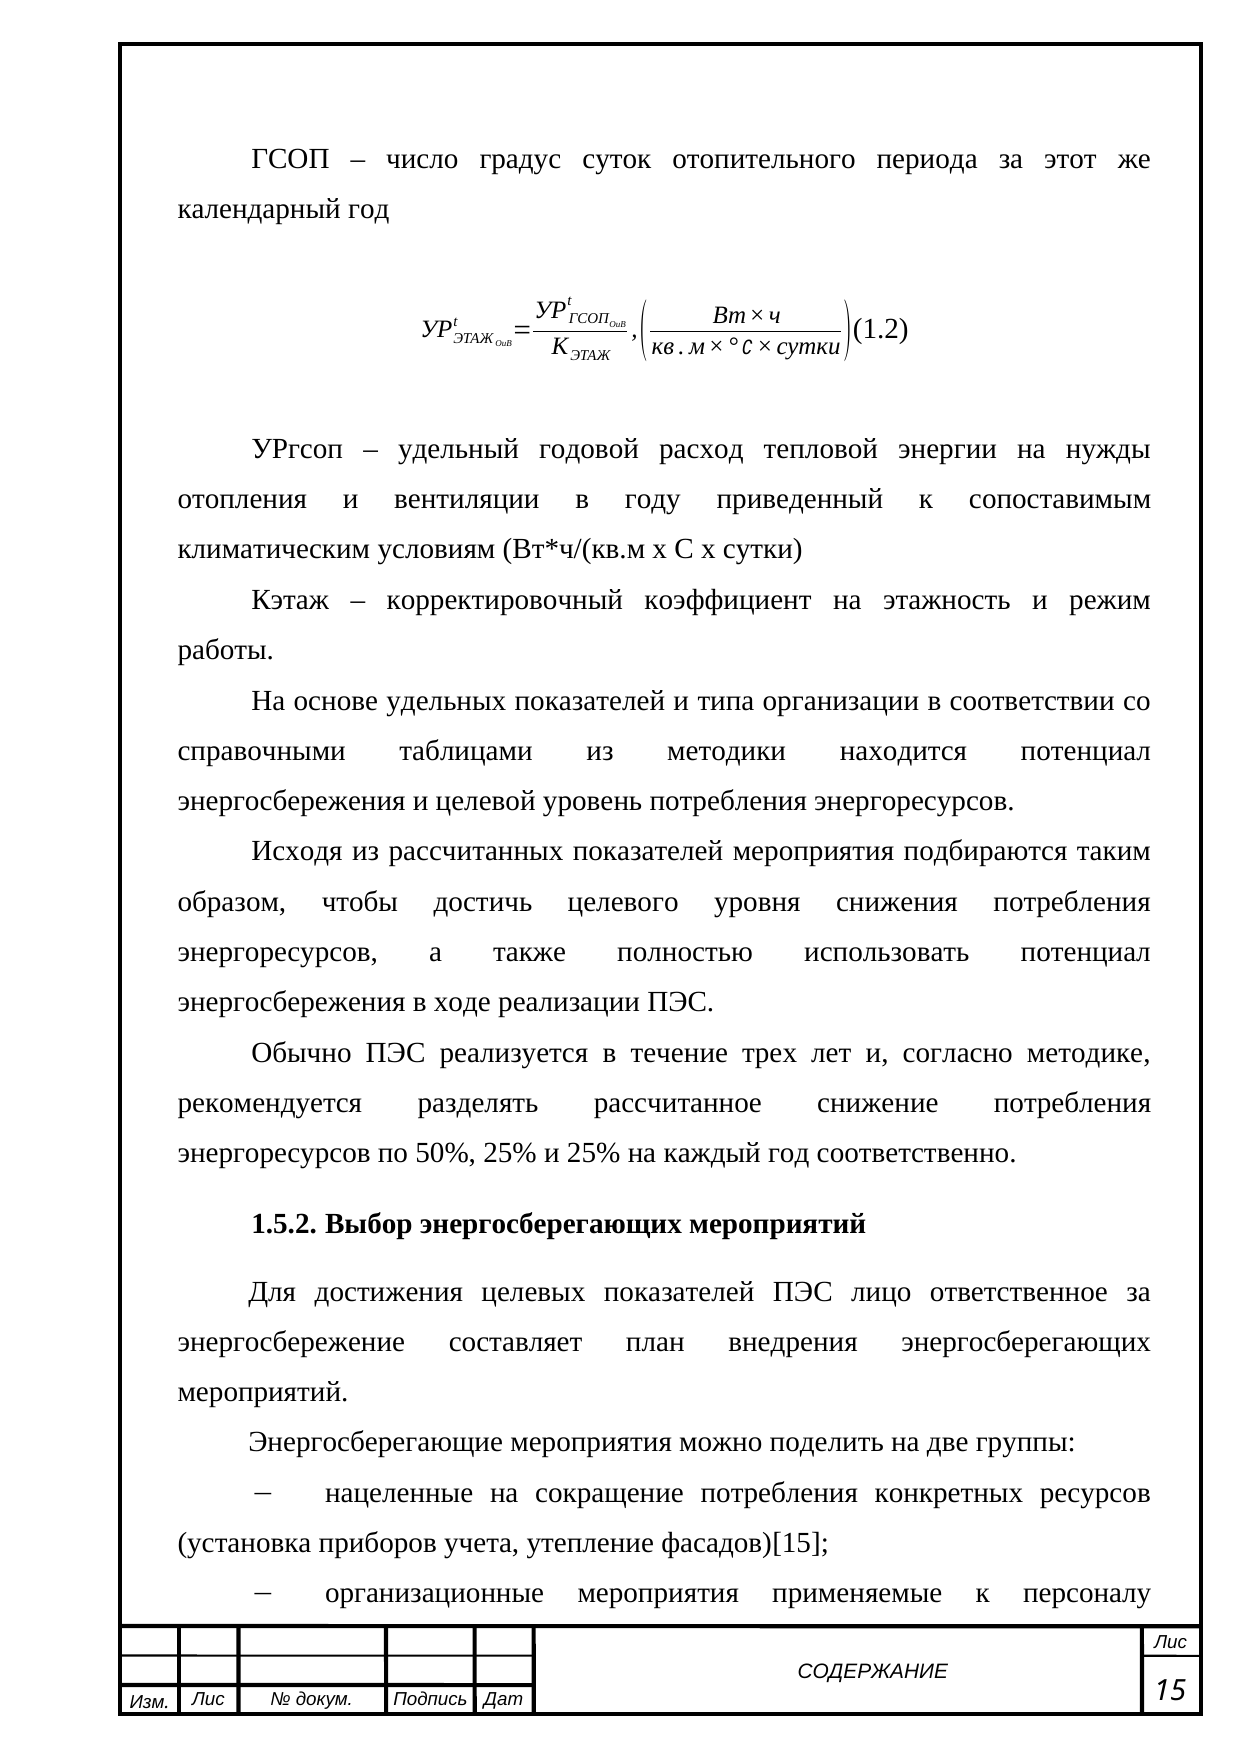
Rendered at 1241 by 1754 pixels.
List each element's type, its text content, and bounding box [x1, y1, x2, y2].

list нацеленные на сокращение потребления конкретных ресурсов (установка приборов учета, утепление фасадов)[15]; [177, 1475, 1152, 1559]
text УРгсоп – удельный годовой расход тепловой энергии на нужды отопления и вентиляции в году приведенный к сопоставимым климатическим условиям (Вт*ч/(кв.м х С х сутки) [177, 431, 1152, 565]
subtitle Выбор энергосберегающих мероприятий [177, 1207, 1152, 1240]
text Обычно ПЭС реализуется в течение трех лет и, согласно методике, рекомендуется разделять рассчитанное снижение потребления энергоресурсов по 50%, 25% и 25% на каждый год соответственно. [177, 1035, 1152, 1169]
text Энергосберегающие мероприятия можно поделить на две группы: [177, 1424, 1152, 1458]
text На основе удельных показателей и типа организации в соответствии со справочными таблицами из методики находится потенциал энергосбережения и целевой уровень потребления энергоресурсов. [177, 683, 1152, 817]
text ГСОП – число градус суток отопительного периода за этот же календарный год [177, 141, 1152, 225]
text (1.2) [177, 292, 1152, 364]
text Кэтаж – корректировочный коэффициент на этажность и режим работы. [177, 582, 1152, 666]
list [177, 1576, 1152, 1609]
text Исходя из рассчитанных показателей мероприятия подбираются таким образом, чтобы достичь целевого уровня снижения потребления энергоресурсов, а также полностью использовать потенциал энергосбережения в ходе реализации ПЭС. [177, 833, 1152, 1018]
text Для достижения целевых показателей ПЭС лицо ответственное за энергосбережение составляет план внедрения энергосберегающих мероприятий. [177, 1274, 1152, 1408]
